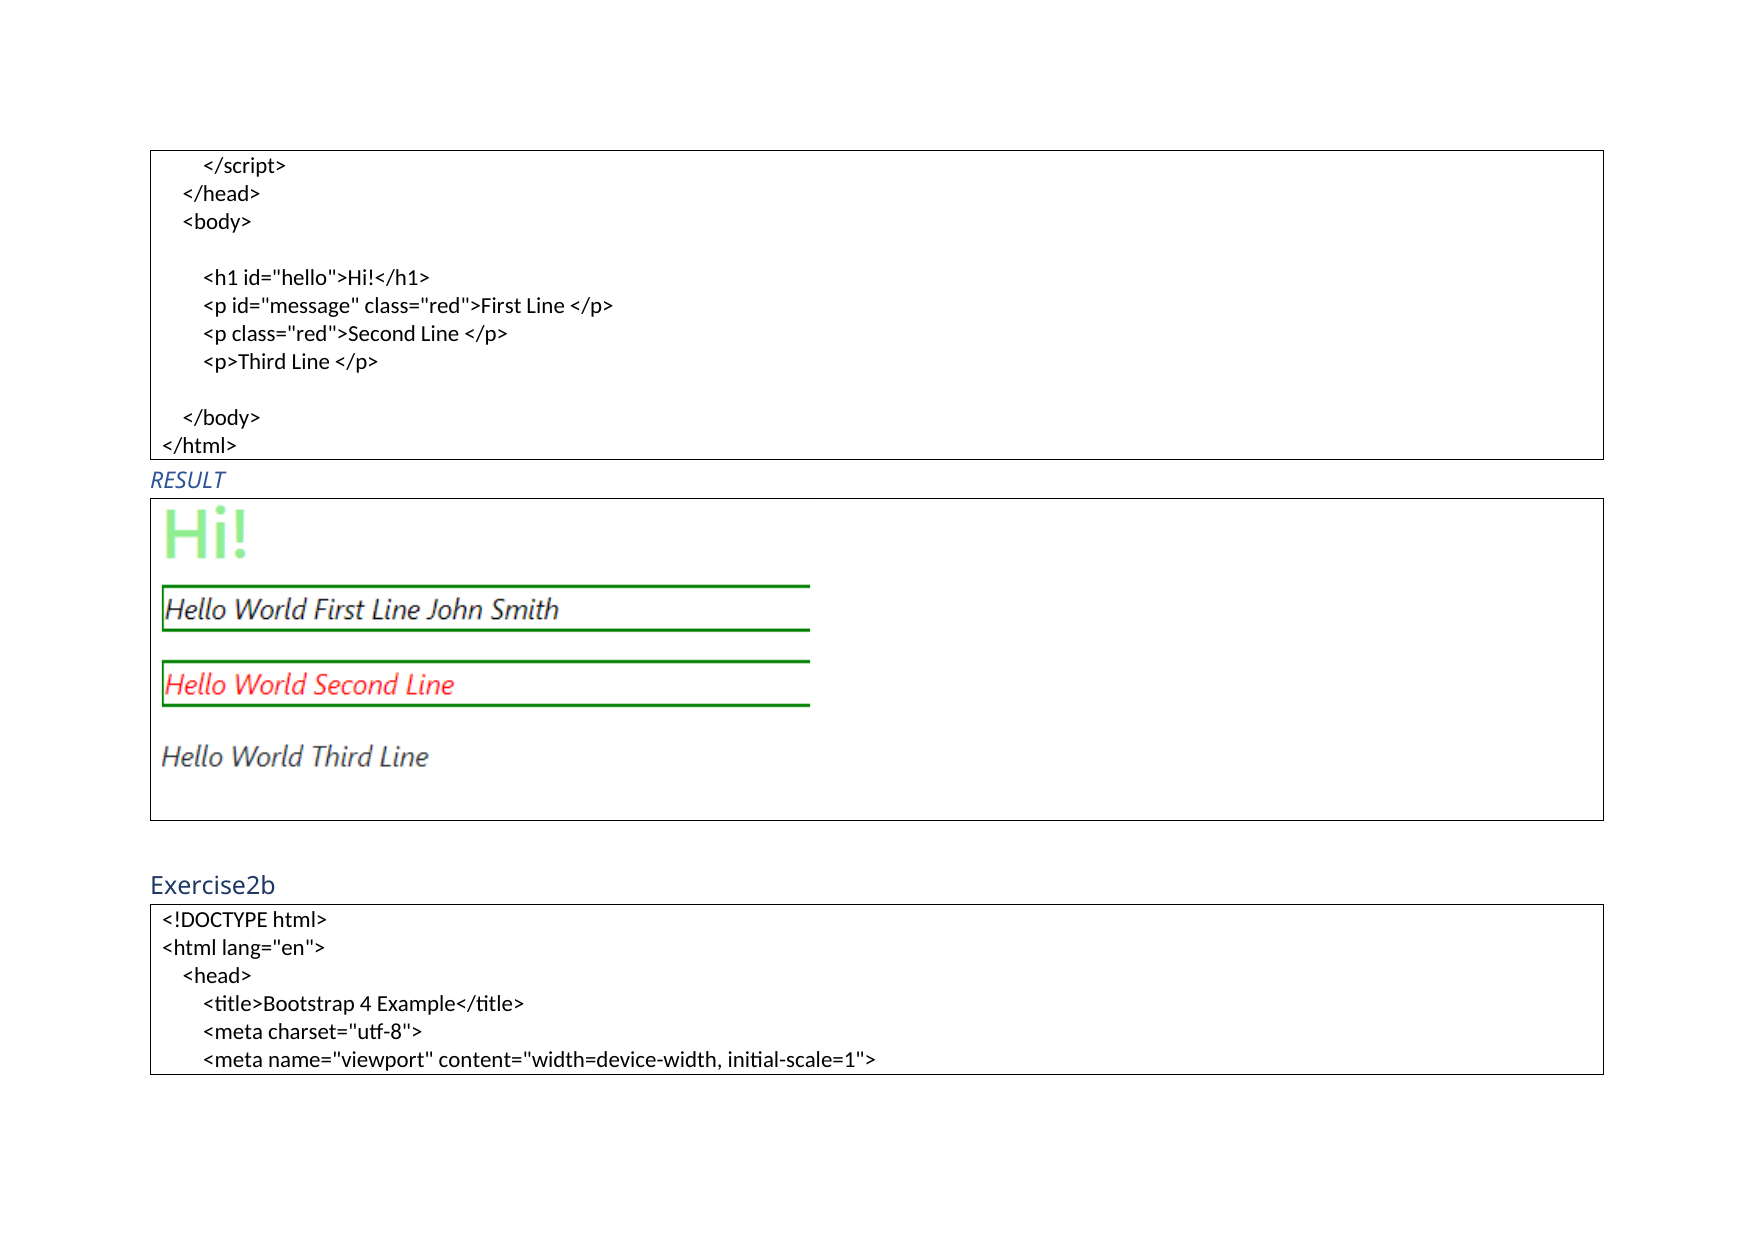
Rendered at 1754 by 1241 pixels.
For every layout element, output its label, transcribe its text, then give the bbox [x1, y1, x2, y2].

picture [161, 499, 811, 820]
subtitle RESULT [150, 464, 1604, 496]
subtitle Exercise2b [150, 867, 1604, 902]
table_header [151, 499, 161, 819]
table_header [151, 151, 1603, 459]
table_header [151, 905, 1603, 1073]
table_header [811, 499, 1603, 819]
